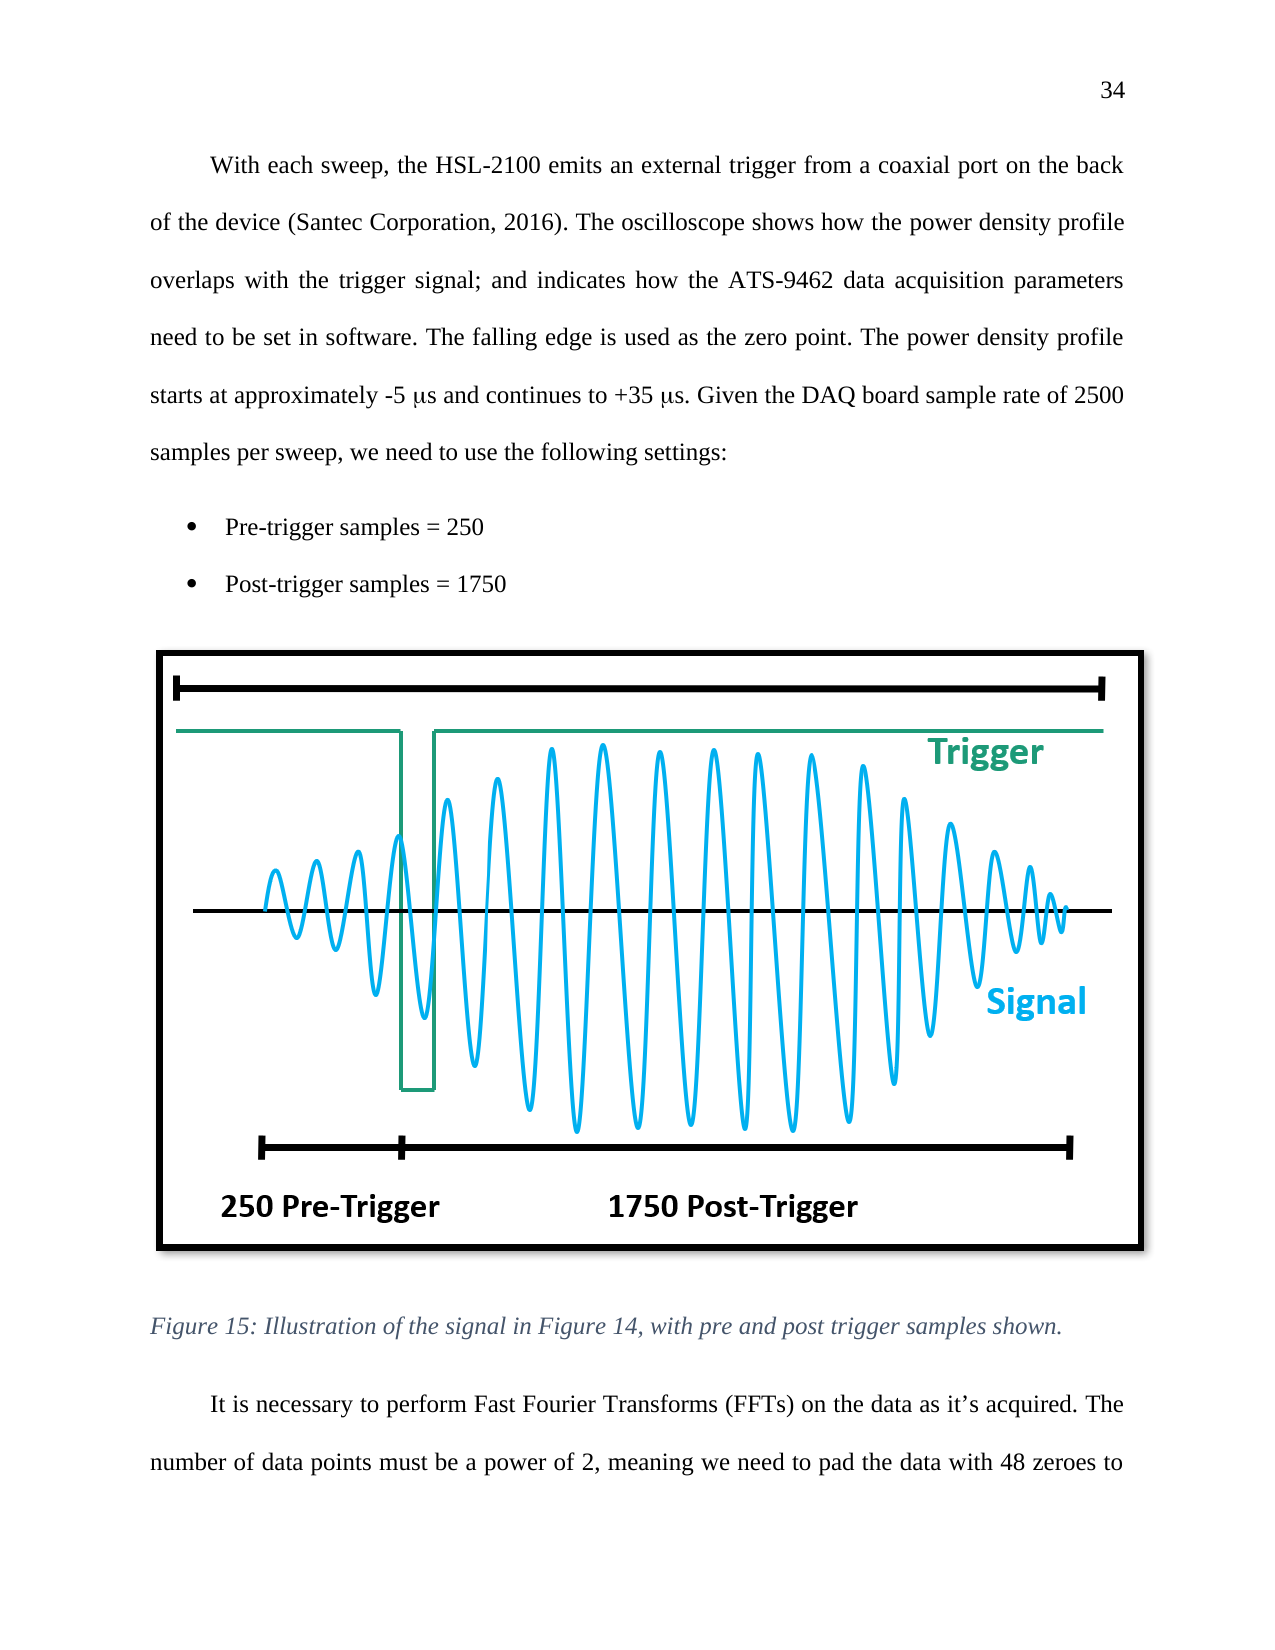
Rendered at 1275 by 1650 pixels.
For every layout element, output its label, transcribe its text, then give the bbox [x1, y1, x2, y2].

text With each sweep, the HSL-2100 emits an external trigger from a coaxial port on the back of the device . The oscilloscope shows how the power density profile overlaps with the trigger signal; and indicates how the ATS-9462 data acquisition parameters need to be set in software. The falling edge is used as the zero point. The power density profile starts at approximately -5 s and continues to +35 s. Given the DAQ board sample rate of 2500 samples per sweep, we need to use the following settings: [150, 150, 1125, 466]
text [150, 1389, 1125, 1475]
list Pre-trigger samples = 250 [187, 512, 1125, 540]
picture [163, 656, 1138, 1244]
text Figure 15: Illustration of the signal in Figure 14, with pre and post trigger samples shown. [150, 1311, 1125, 1339]
list Post-trigger samples = 1750 [187, 569, 1125, 598]
